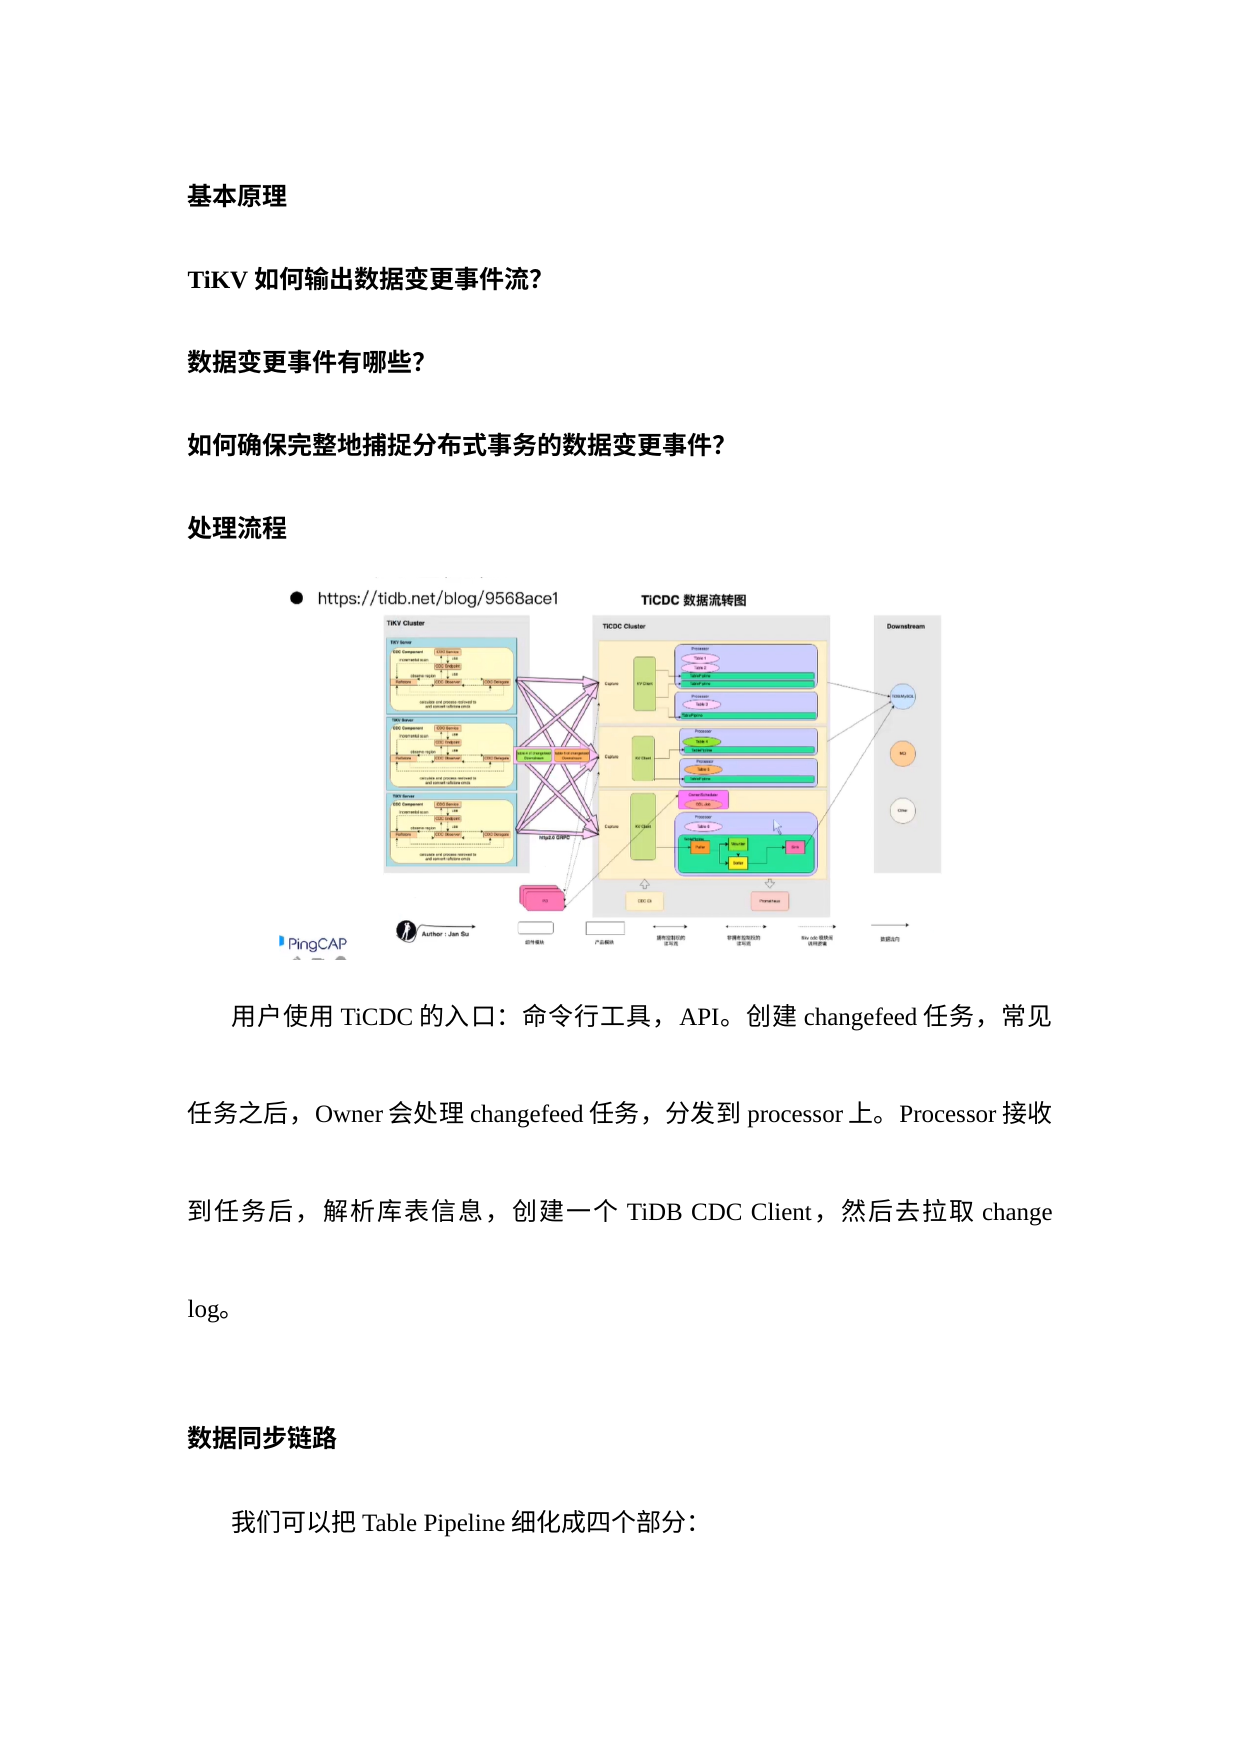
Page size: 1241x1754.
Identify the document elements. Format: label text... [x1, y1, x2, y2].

subtitle 处理流程 [187, 494, 1053, 559]
subtitle TiKV 如何输出数据变更事件流？ [187, 245, 1053, 310]
text 我们可以把 Table Pipeline 细化成四个部分： [187, 1488, 1053, 1553]
subtitle 数据同步链路 [187, 1404, 1053, 1469]
subtitle 数据变更事件有哪些？ [187, 328, 1053, 393]
picture [279, 577, 961, 960]
subtitle 如何确保完整地捕捉分布式事务的数据变更事件？ [187, 411, 1053, 476]
subtitle 基本原理 [187, 162, 1053, 227]
text 用户使用TiCDC的入口：命令行工具，API。创建changefeed任务，常见任务之后，Owner会处理changefeed任务，分发到processor上。Processor接收到任务后，解析库表信息，创建一个TiDB CDC Client，然后去拉取change log。 [187, 982, 1053, 1339]
